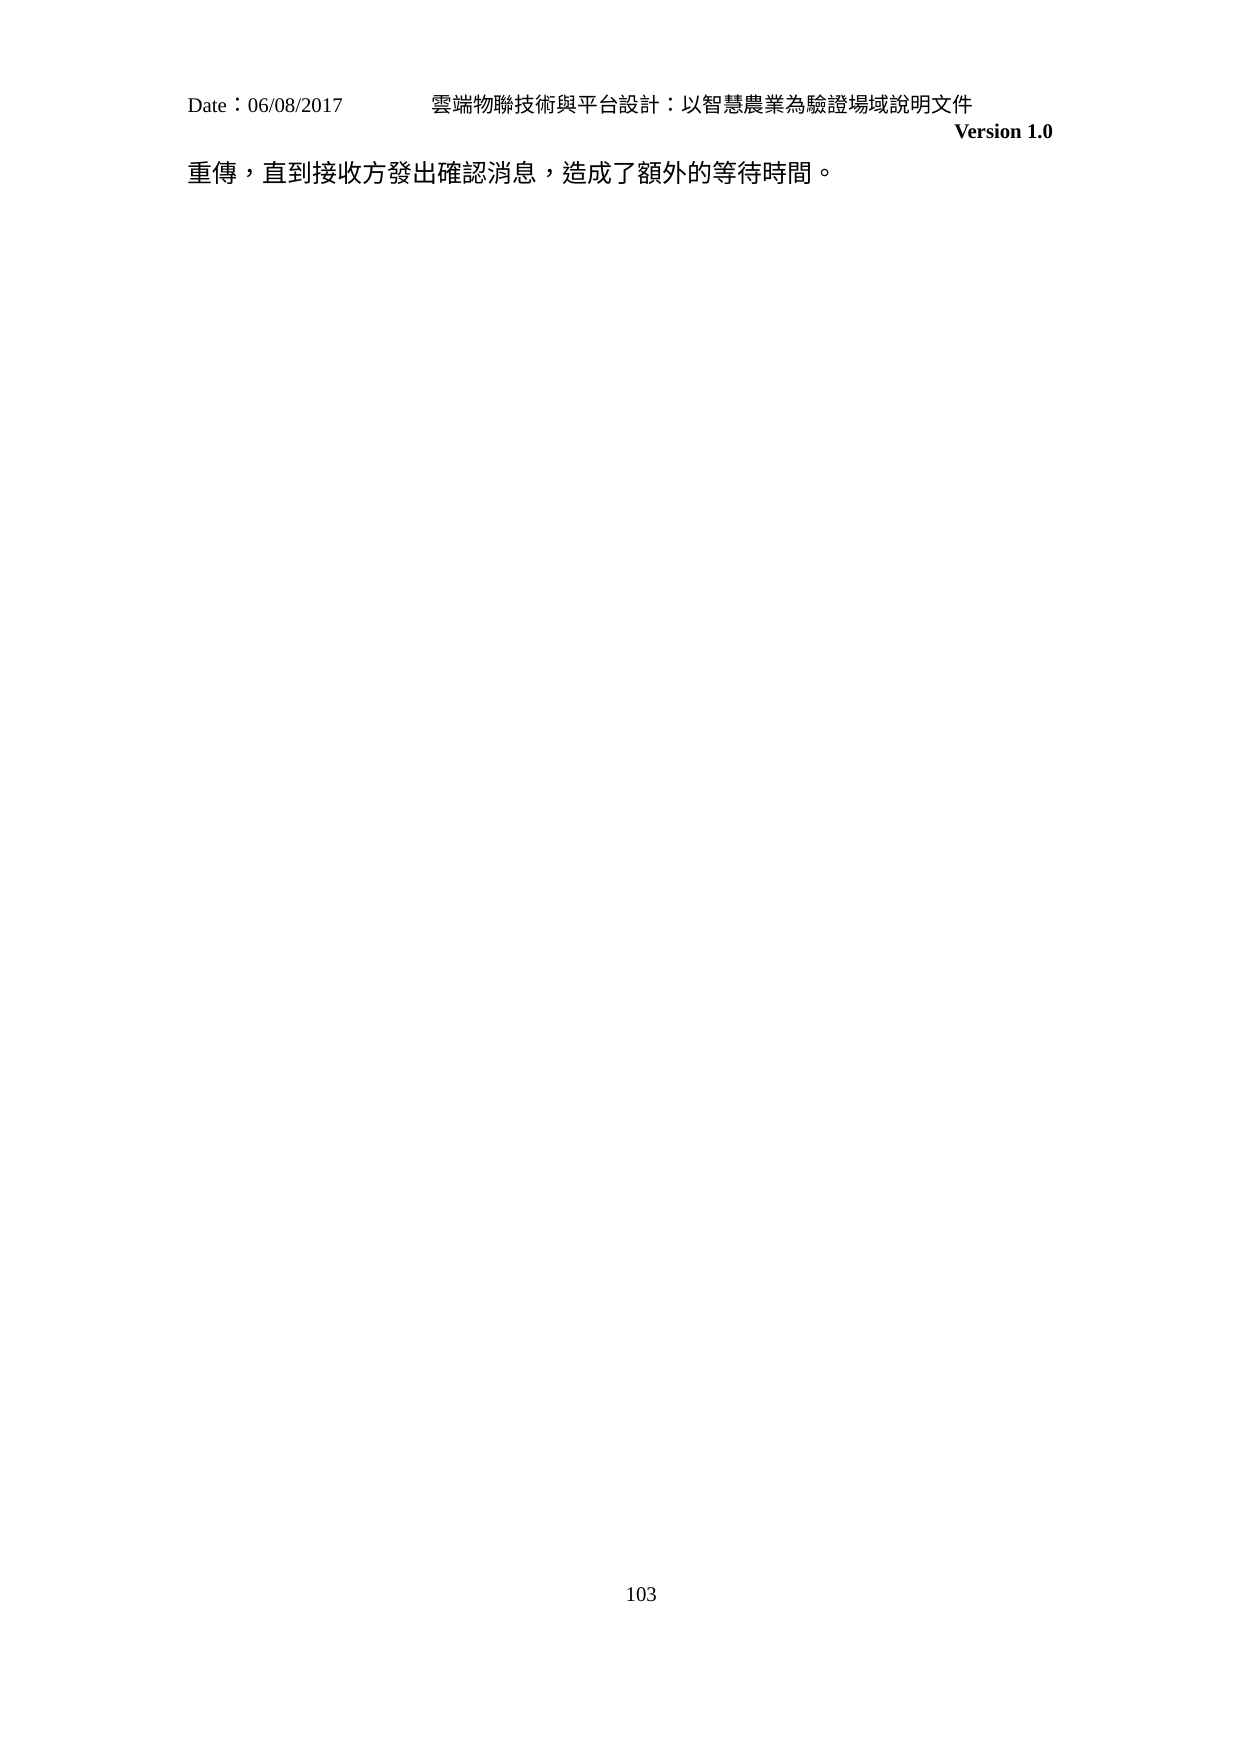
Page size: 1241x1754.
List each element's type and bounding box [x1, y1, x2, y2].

text [187, 153, 1053, 191]
